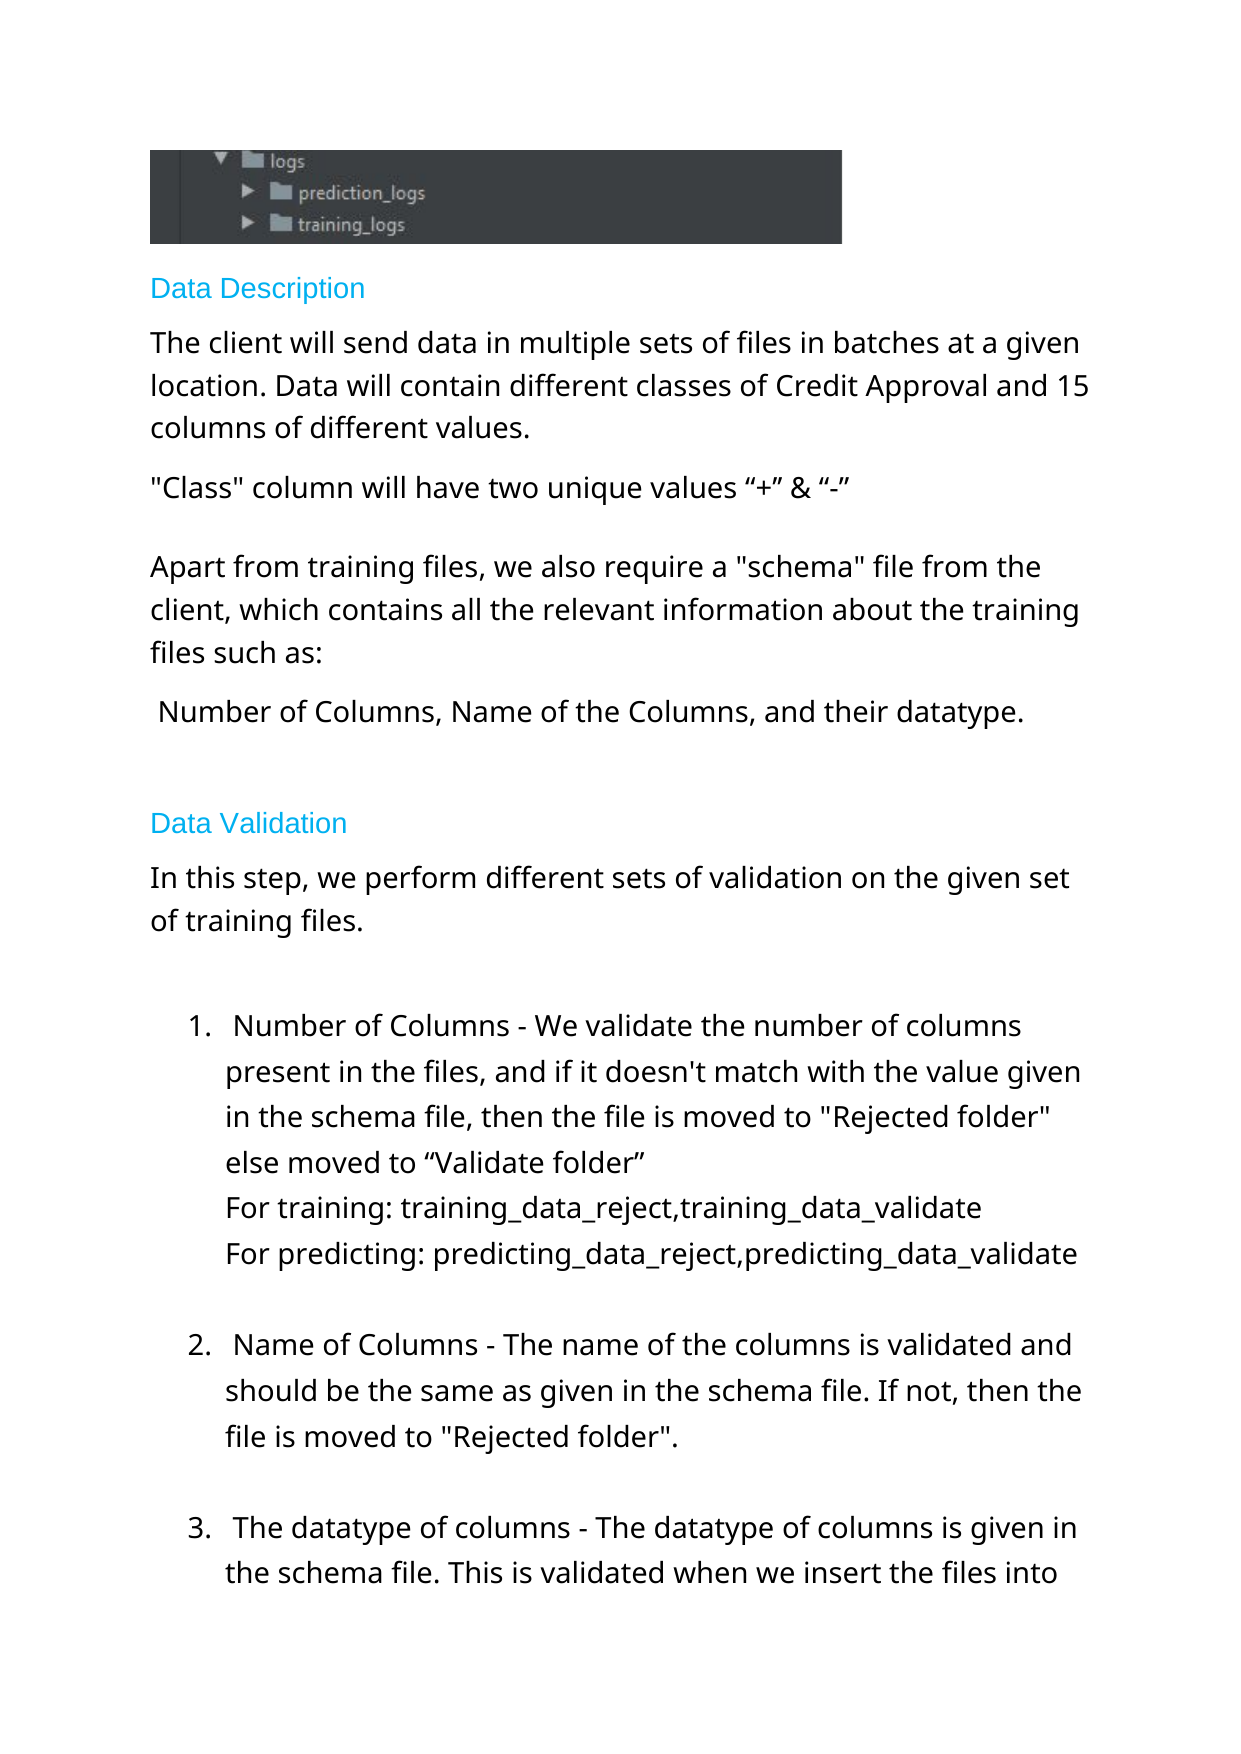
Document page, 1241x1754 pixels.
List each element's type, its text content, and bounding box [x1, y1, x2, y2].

list Number of Columns - We validate the number of columns present in the files, and if it doesn't match with the value given in the schema file, then the file is moved to "Rejected folder" else moved to “Validate folder” [187, 1005, 1090, 1182]
subtitle Data Validation [150, 806, 1090, 840]
picture [150, 150, 843, 244]
text Apart from training files, we also require a "schema" file from the client, which contains all the relevant information about the training files such as: [150, 546, 1090, 672]
text Number of Columns, Name of the Columns, and their datatype. [150, 692, 1090, 731]
text In this step, we perform different sets of validation on the given set of training files. [150, 857, 1090, 940]
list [187, 1507, 1090, 1592]
text The client will send data in multiple sets of files in batches at a given location. Data will contain different classes of Credit Approval and 15 columns of different values. [150, 322, 1090, 447]
subtitle Data Description [150, 271, 1090, 304]
list Name of Columns - The name of the columns is validated and should be the same as given in the schema file. If not, then the file is moved to "Rejected folder". [187, 1324, 1090, 1456]
text "Class" column will have two unique values “+’’ & “-” [150, 467, 1090, 507]
list For training: training_data_reject,training_data_validate [225, 1188, 1090, 1227]
list For predicting: predicting_data_reject,predicting_data_validate [225, 1233, 1090, 1273]
